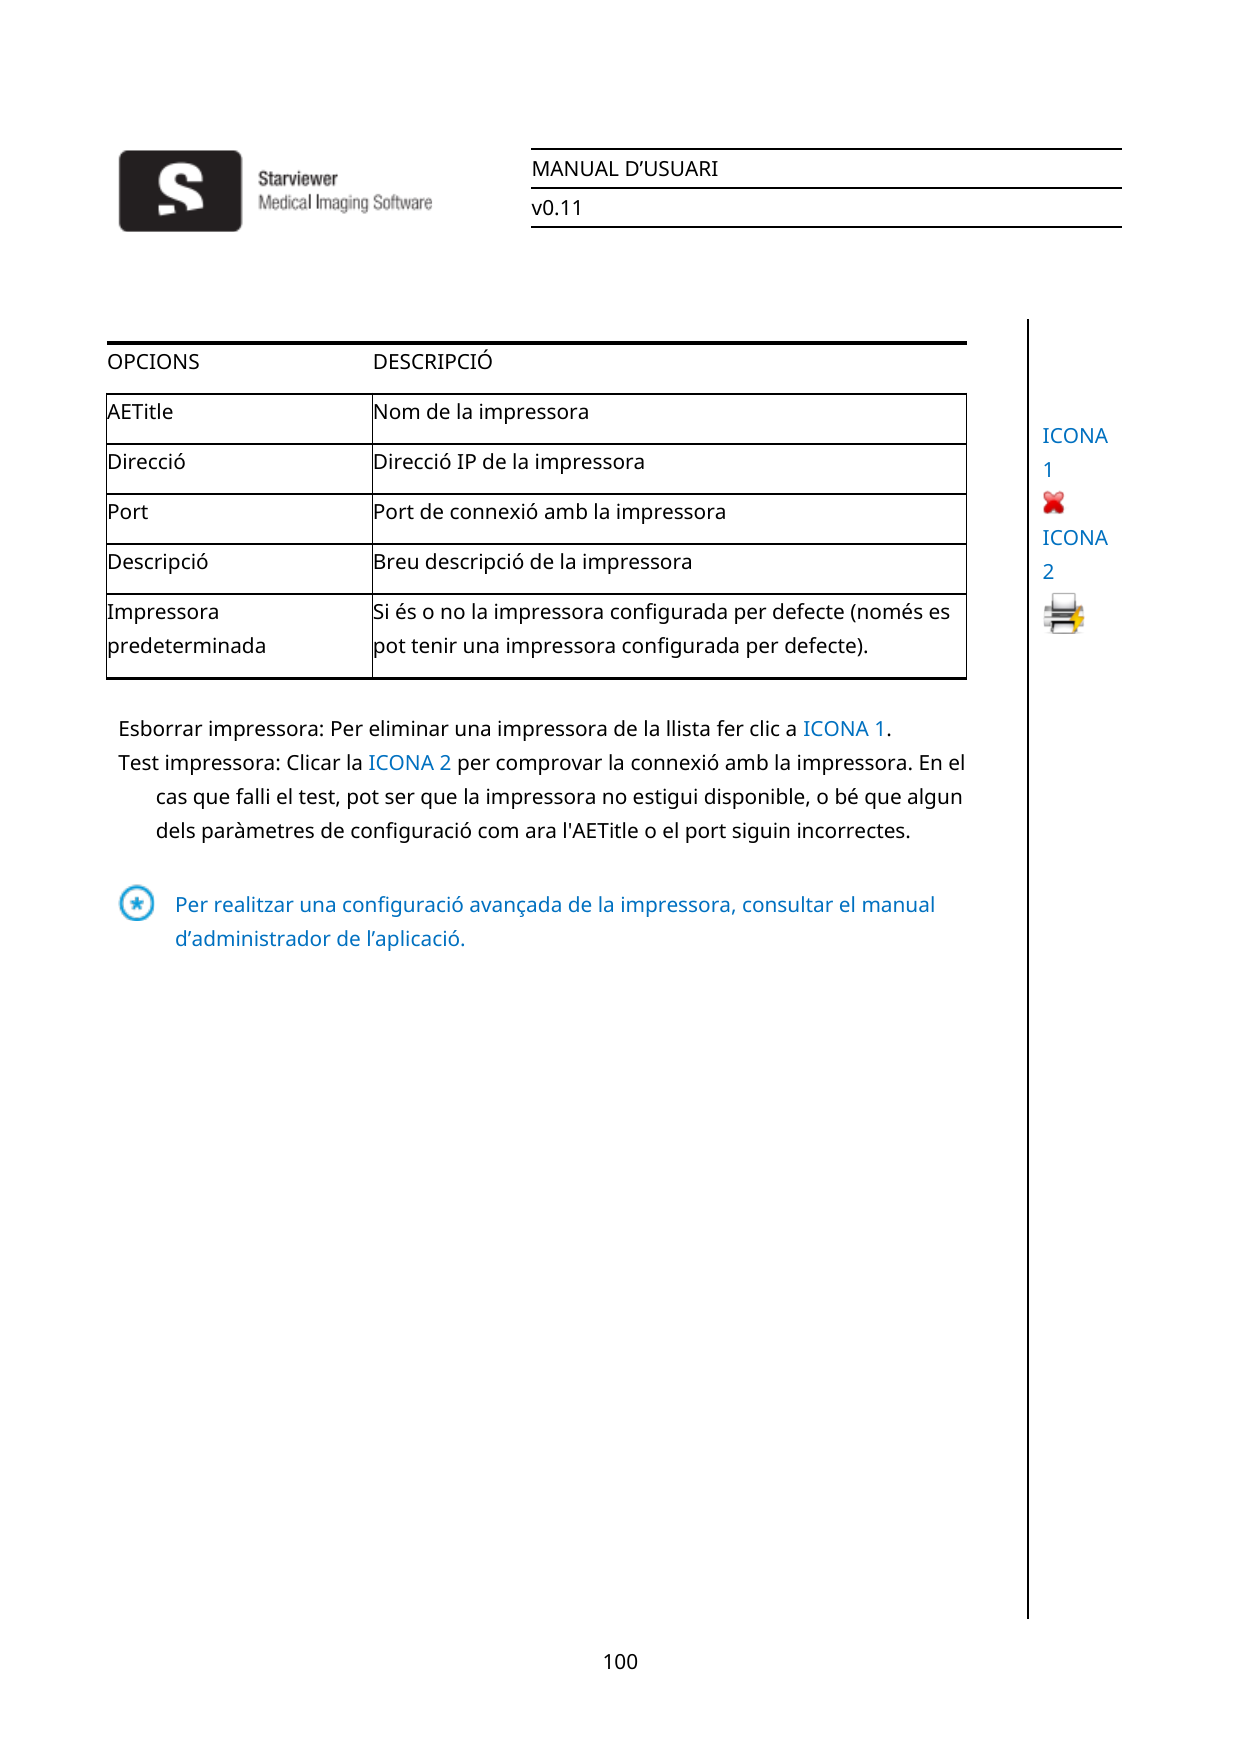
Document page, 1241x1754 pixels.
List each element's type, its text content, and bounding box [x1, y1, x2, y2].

table_cell Impressora predeterminada [107, 595, 372, 677]
table_cell AETitle [107, 395, 372, 442]
table_cell Direcció [107, 445, 372, 492]
table_header Per realitzar una configuració avançada de la impressora, consultar el manual d’administrador de l’aplicació. [175, 884, 968, 958]
table_cell Port [107, 495, 372, 542]
table_header [118, 884, 175, 958]
table_cell Descripció [107, 545, 372, 592]
list Test impressora: Clicar la ICONA 2 per comprovar la connexió amb la impressora. En el cas que falli el test, pot ser que la impressora no estigui disponible, o bé que algun dels paràmetres de configuració com ara l'AETitle o el port siguin incorrectes. [118, 748, 1027, 844]
table_header ICONA 1 ICONA 2 [1029, 319, 1122, 1618]
picture [1042, 489, 1069, 516]
picture [1042, 591, 1085, 634]
table_header Descripció [373, 345, 967, 392]
table_cell Direcció IP de la impressora [373, 445, 966, 492]
table_cell Breu descripció de la impressora [373, 545, 966, 592]
list Esborrar impressora: Per eliminar una impressora de la llista fer clic a ICONA 1. [118, 714, 1027, 742]
table_cell Nom de la impressora [373, 395, 966, 442]
table_cell Port de connexió amb la impressora [373, 495, 966, 542]
table_cell Si és o no la impressora configurada per defecte (només es pot tenir una impressora configurada per defecte). [373, 595, 966, 677]
table_header OPCIONS [107, 345, 373, 392]
